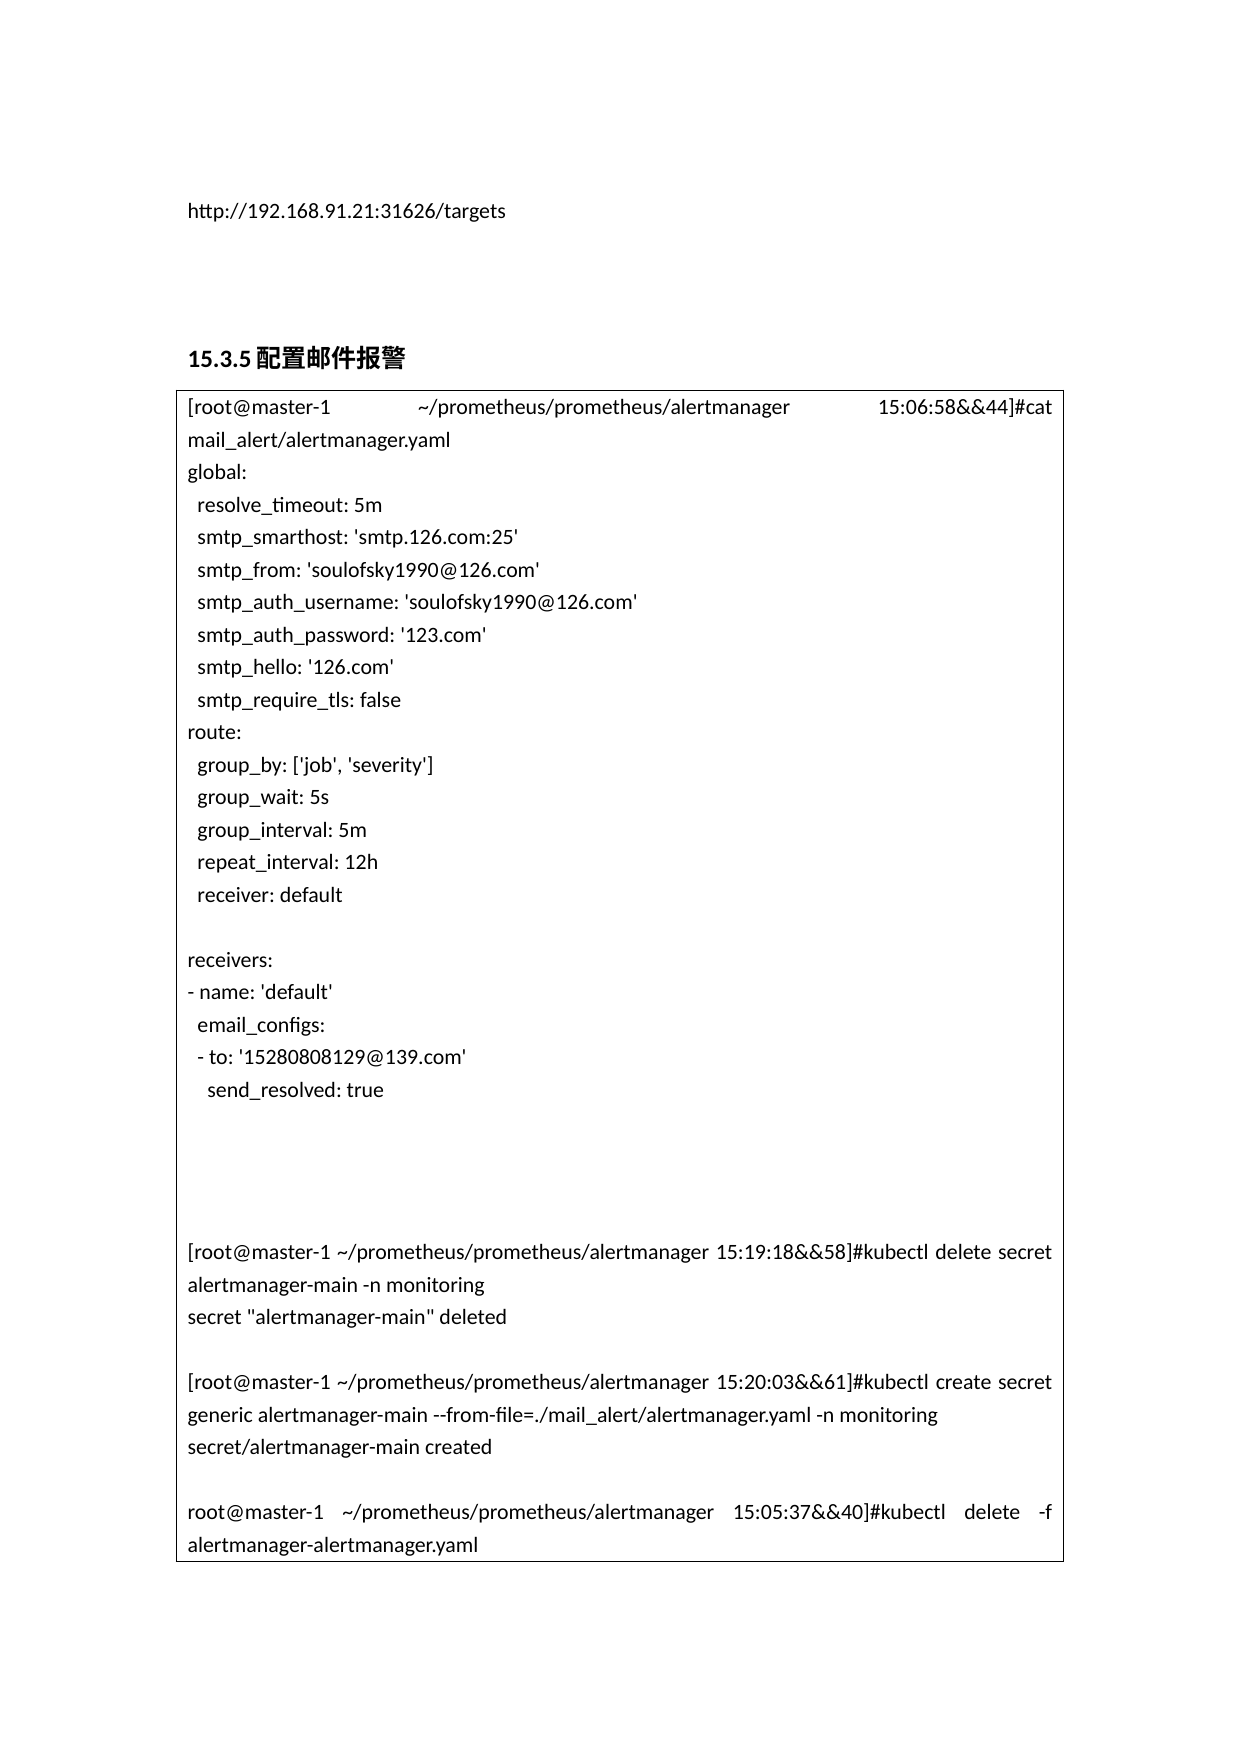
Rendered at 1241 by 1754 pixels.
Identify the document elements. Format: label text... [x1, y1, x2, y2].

text http://192.168.91.21:31626/targets [187, 194, 1053, 227]
text 15.3.5配置邮件报警 [187, 324, 1053, 389]
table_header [177, 391, 1063, 1561]
